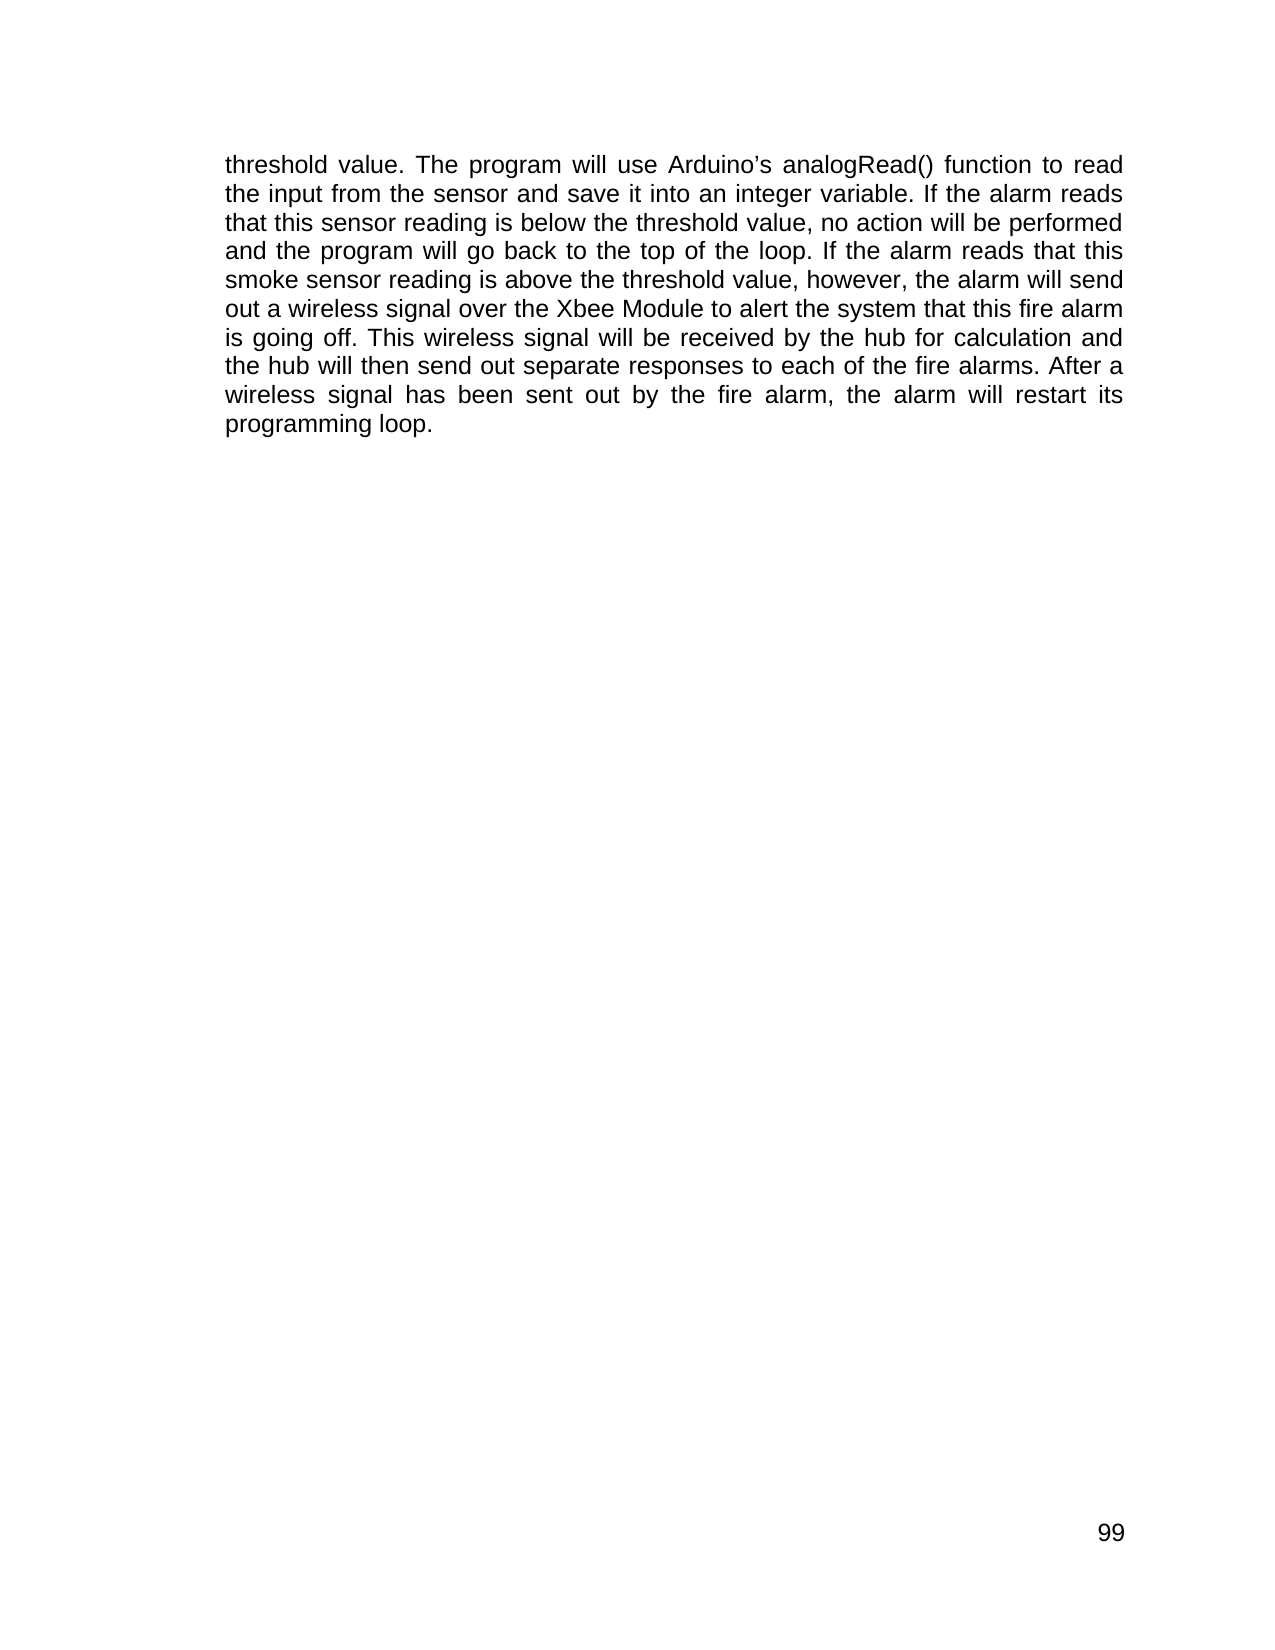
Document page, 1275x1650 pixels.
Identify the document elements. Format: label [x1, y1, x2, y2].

text [225, 150, 1125, 437]
